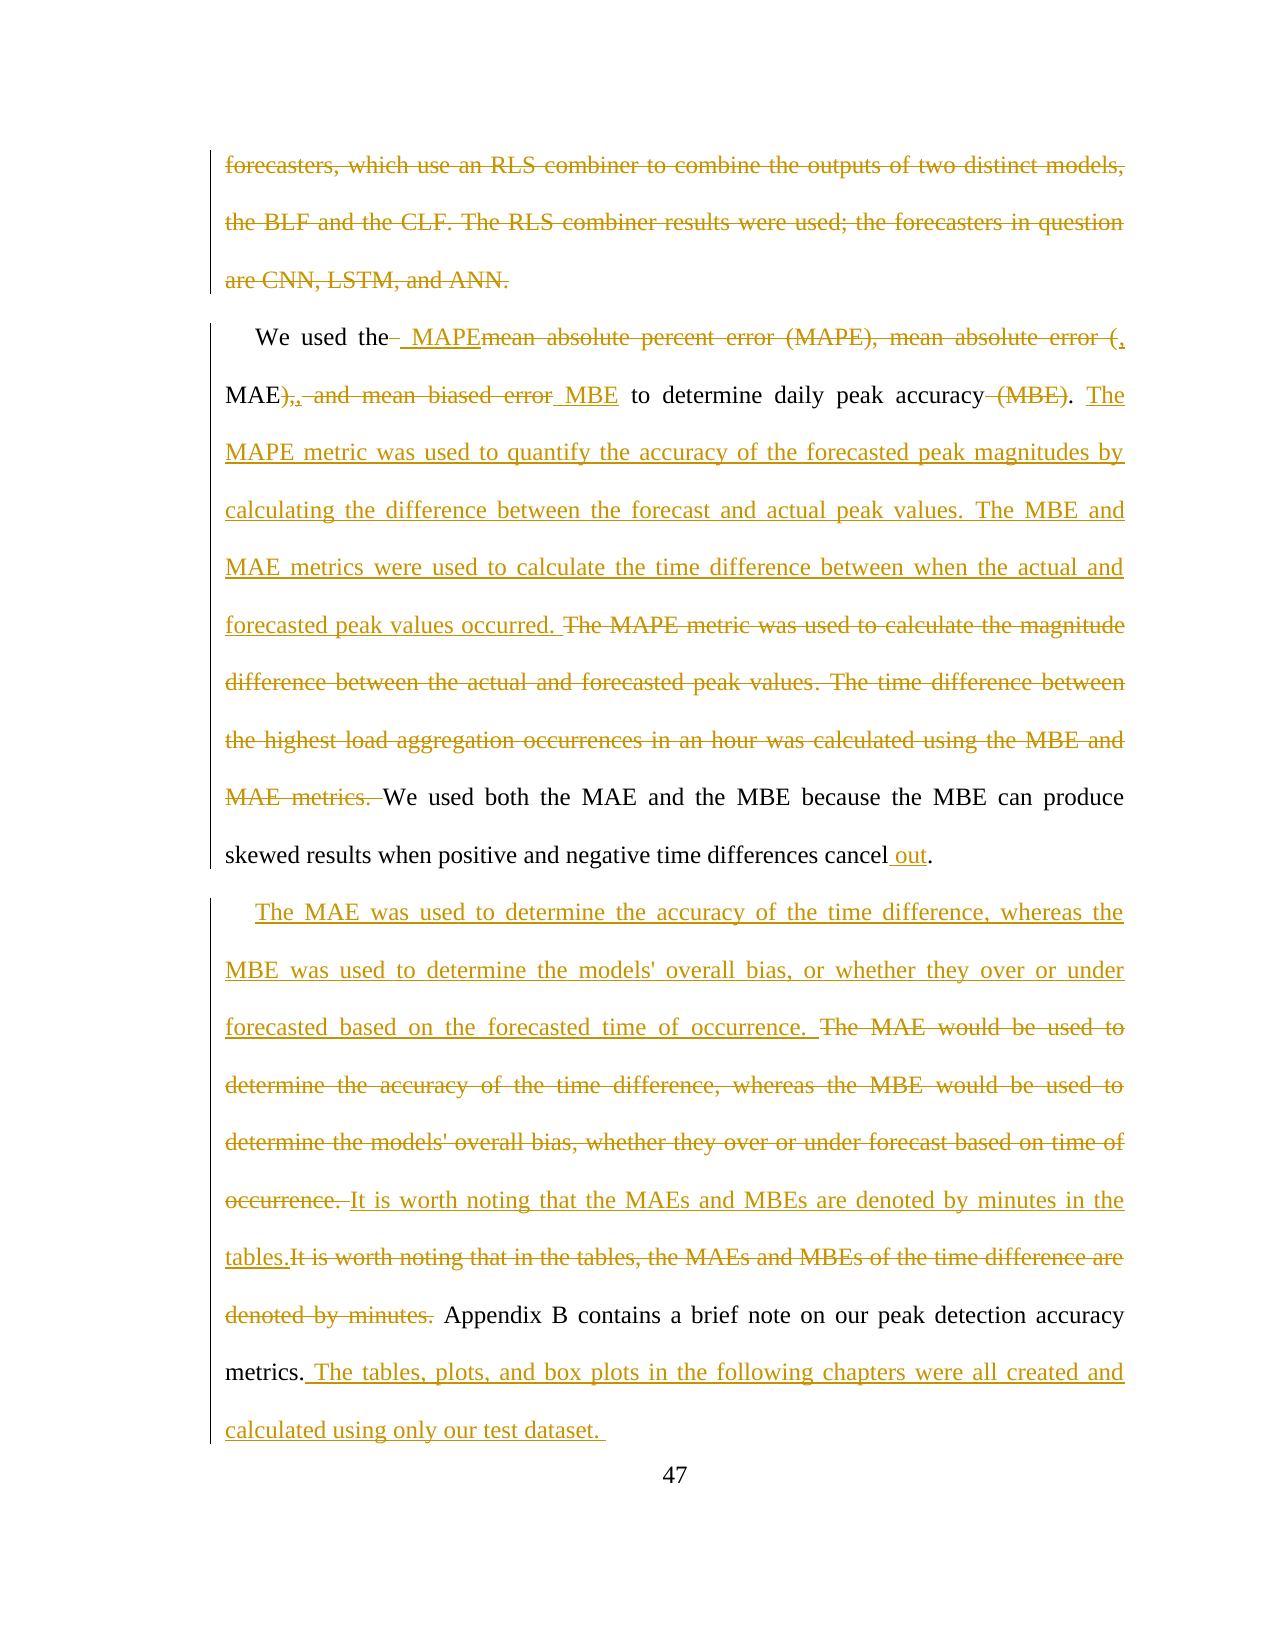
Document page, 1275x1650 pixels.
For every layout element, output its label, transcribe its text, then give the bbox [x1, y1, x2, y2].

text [225, 150, 1125, 166]
text We used theMAE to determine daily peak accuracy. We used both the MAE and the MBE because the MBE can produce skewed results when positive and negative time differences cancel. [225, 742, 1125, 869]
text We used theMAE to determine daily peak accuracy. We used both the MAE and the MBE because the MBE can produce skewed results when positive and negative time differences cancel. [225, 322, 1125, 462]
text Appendix B contains a brief note on our peak detection accuracy metrics. [225, 897, 1125, 980]
text We used theMAE to determine daily peak accuracy. We used both the MAE and the MBE because the MBE can produce skewed results when positive and negative time differences cancel. [225, 464, 1125, 520]
text We used theMAE to determine daily peak accuracy. We used both the MAE and the MBE because the MBE can produce skewed results when positive and negative time differences cancel. [225, 684, 1125, 741]
text We used theMAE to determine daily peak accuracy. We used both the MAE and the MBE because the MBE can produce skewed results when positive and negative time differences cancel. [225, 521, 1125, 683]
text Appendix B contains a brief note on our peak detection accuracy metrics. [225, 981, 1125, 1143]
text Appendix B contains a brief note on our peak detection accuracy metrics. [225, 1144, 1125, 1444]
